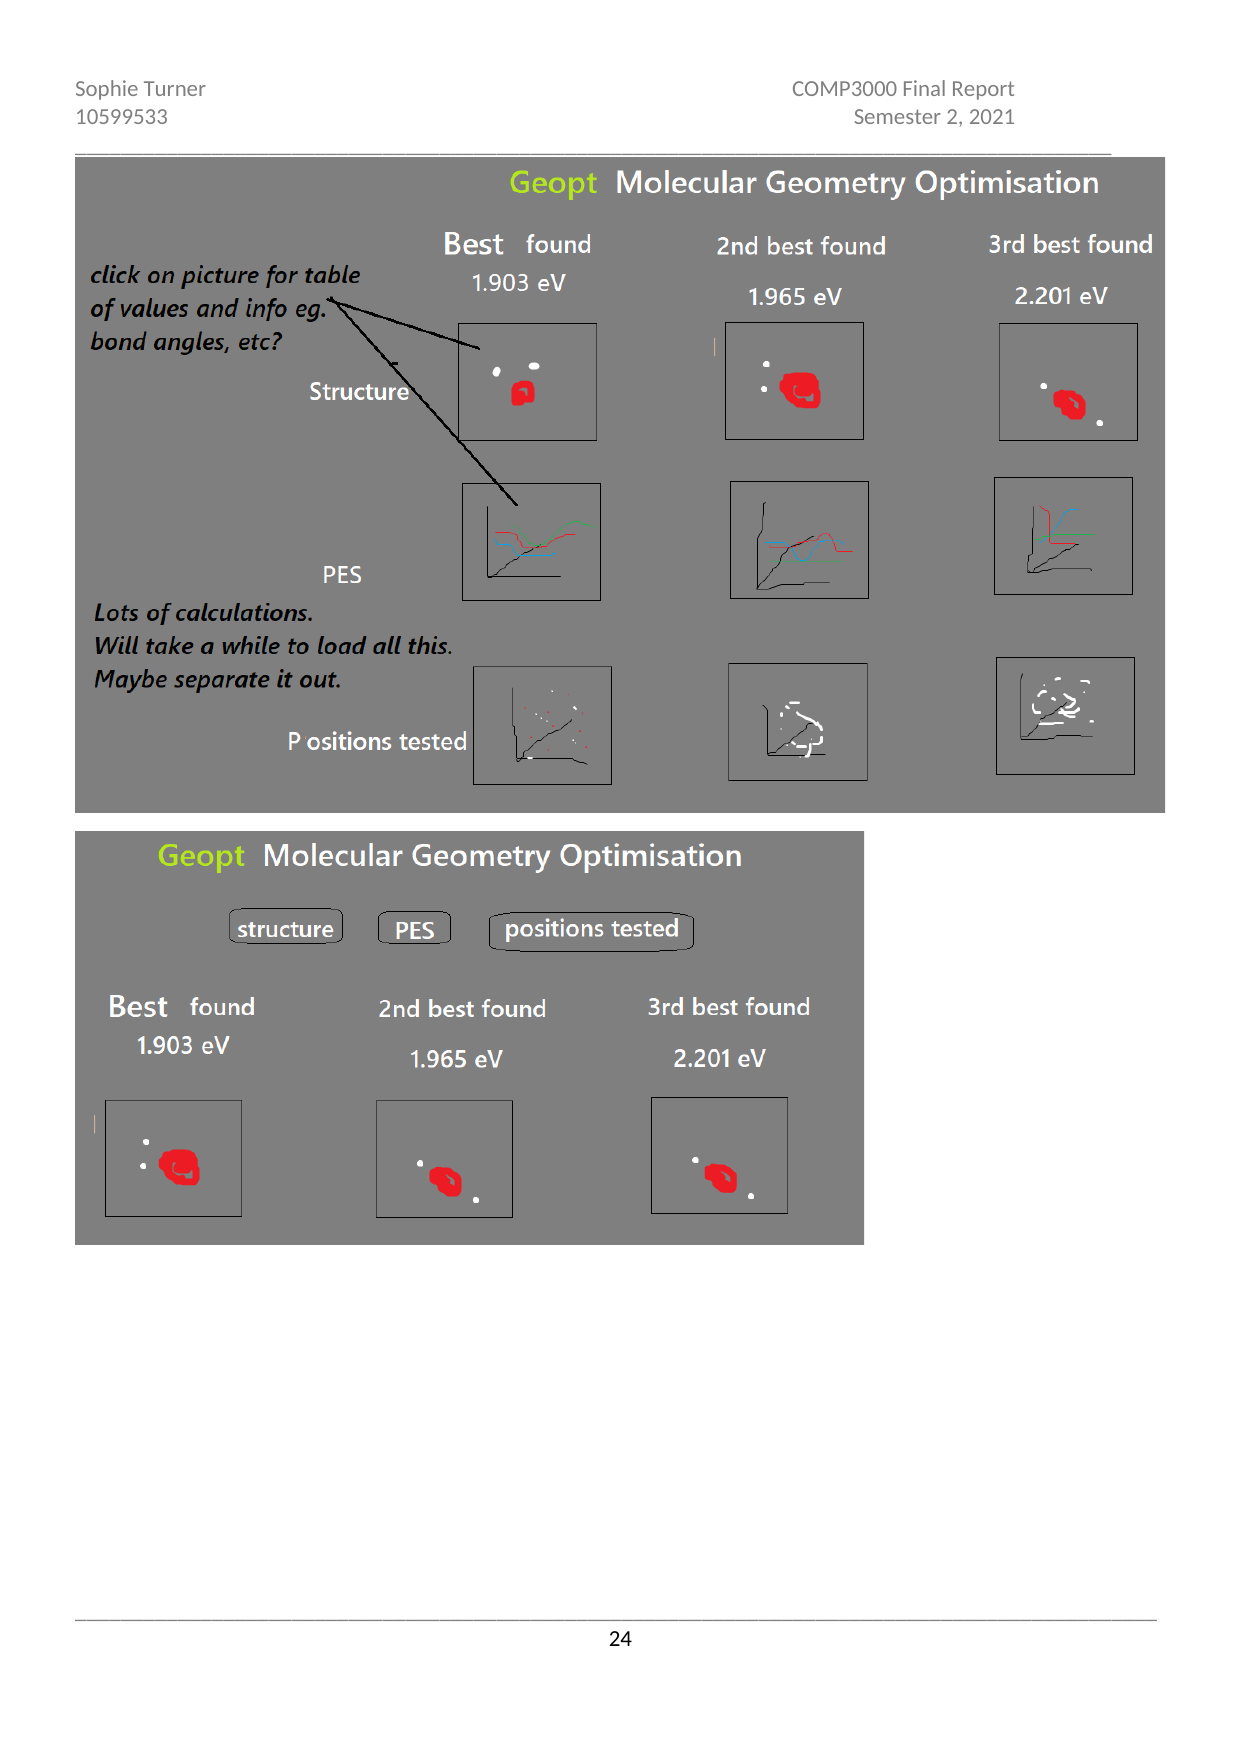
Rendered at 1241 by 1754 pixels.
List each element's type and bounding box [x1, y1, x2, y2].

picture [75, 157, 1166, 813]
picture [75, 831, 865, 1245]
